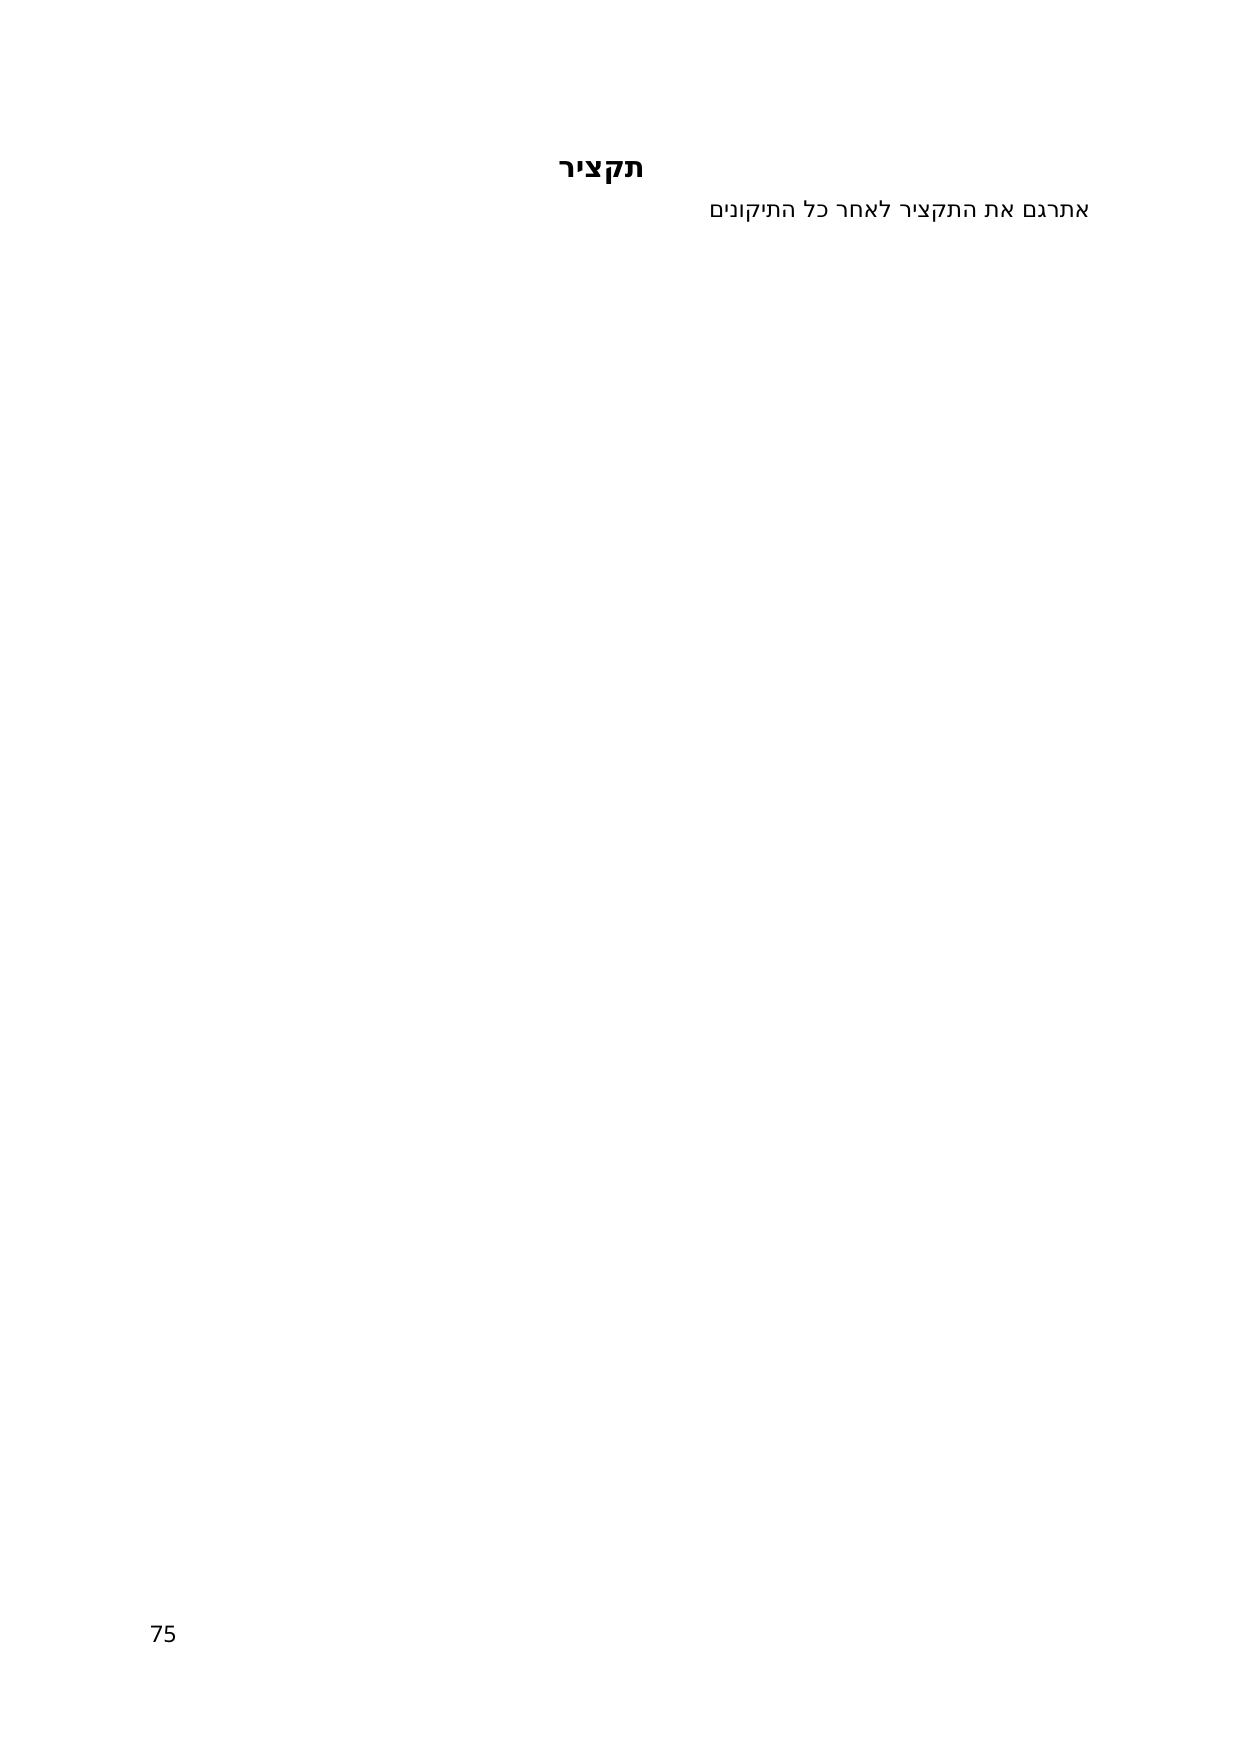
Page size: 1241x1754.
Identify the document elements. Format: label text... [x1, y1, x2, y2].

text אתרגם את התקציר לאחר כל התיקונים [150, 196, 1090, 223]
subtitle תקציר [150, 150, 1053, 184]
